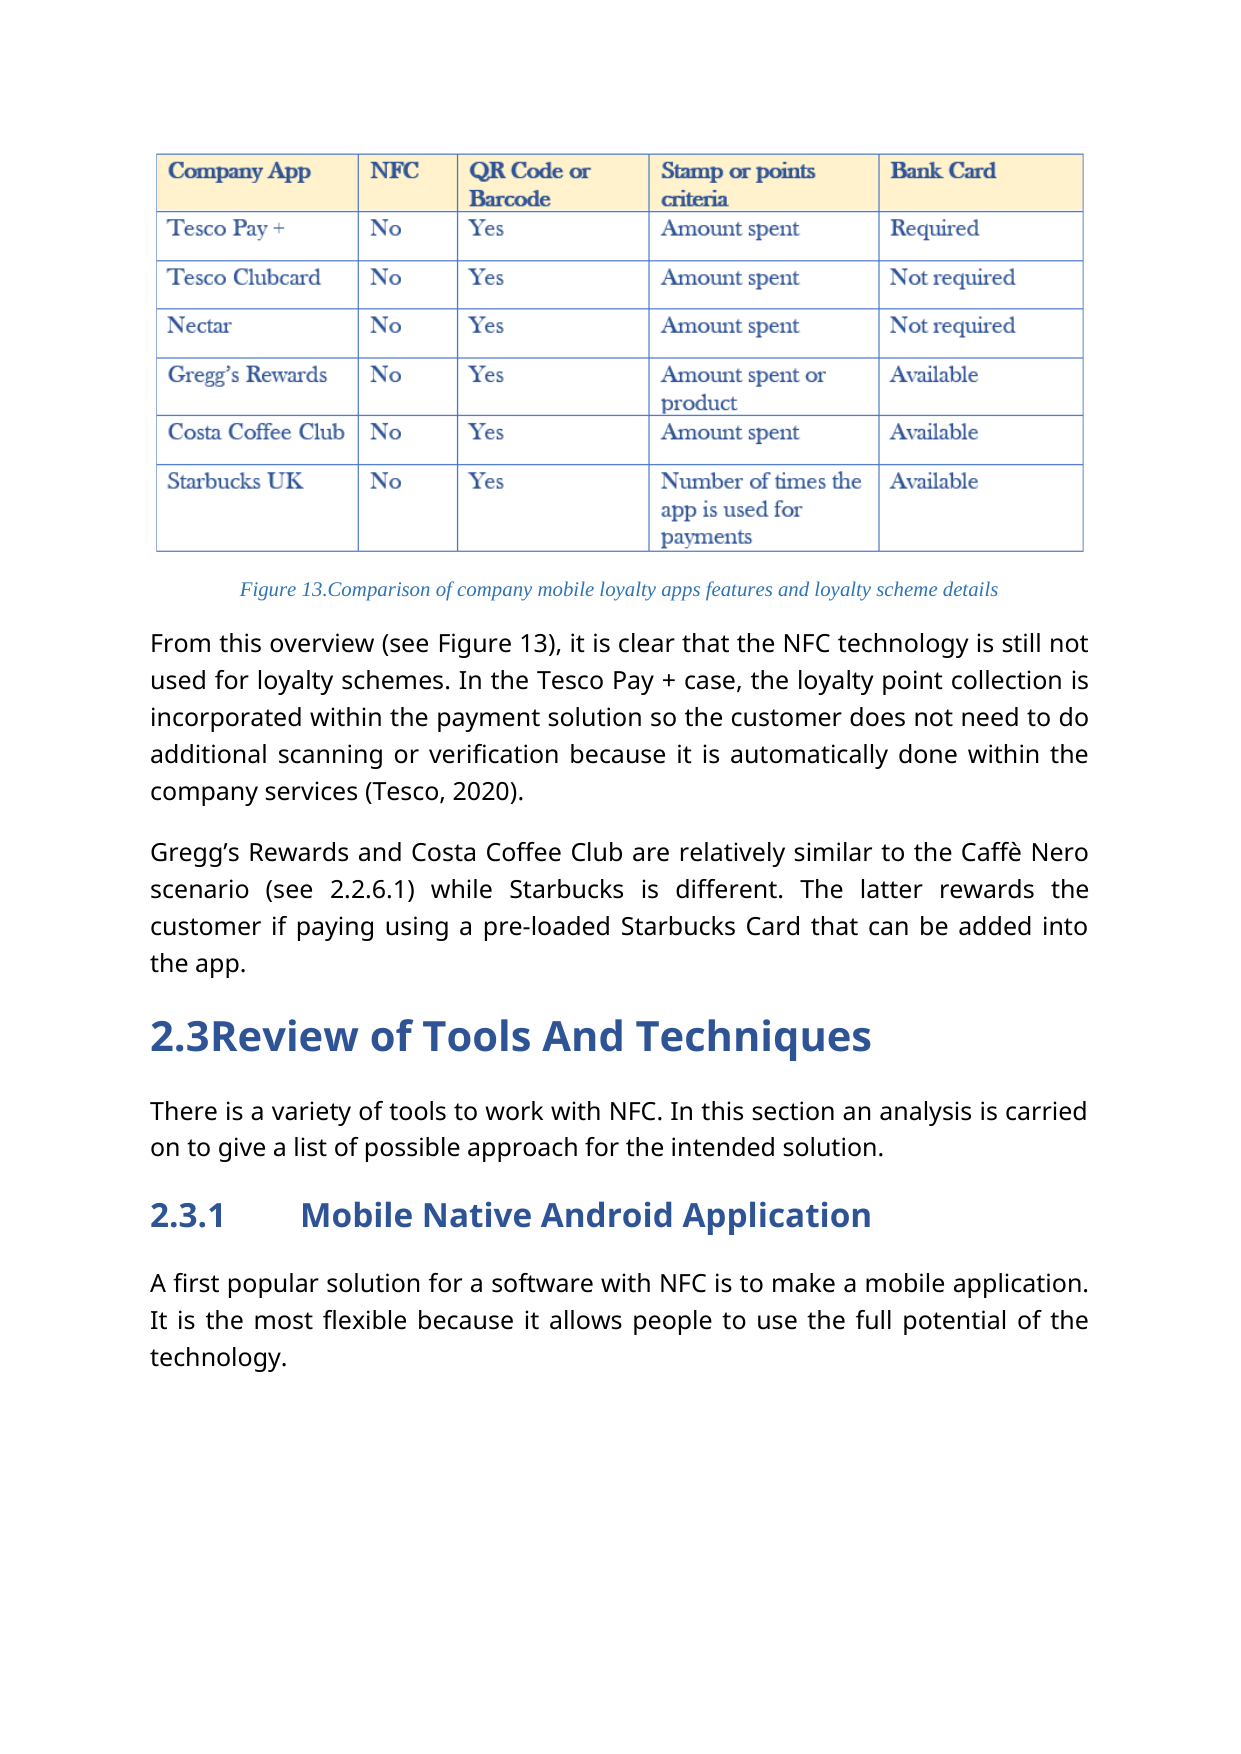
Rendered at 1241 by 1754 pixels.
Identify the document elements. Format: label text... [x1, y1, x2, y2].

picture [156, 150, 1084, 552]
text From this overview (see Figure 13), it is clear that the NFC technology is still not used for loyalty schemes. In the Tesco Pay + case, the loyalty point collection is incorporated within the payment solution so the customer does not need to do additional scanning or verification because it is automatically done within the company services . [150, 626, 1090, 807]
subtitle Review of Tools And Techniques [150, 1007, 1090, 1064]
text Gregg’s Rewards and Costa Coffee Club are relatively similar to the Caffè Nero scenario (see 2.2.6.1) while Starbucks is different. The latter rewards the customer if paying using a pre-loaded Starbucks Card that can be added into the app. [150, 835, 1090, 979]
text Figure .Comparison of company mobile loyalty apps features and loyalty scheme details [150, 577, 1090, 601]
subtitle Mobile Native Android Application [150, 1192, 1090, 1237]
text A first popular solution for a software with NFC is to make a mobile application. It is the most flexible because it allows people to use the full potential of the technology. [150, 1266, 1090, 1373]
text There is a variety of tools to work with NFC. In this section an analysis is carried on to give a list of possible approach for the intended solution. [150, 1093, 1090, 1164]
